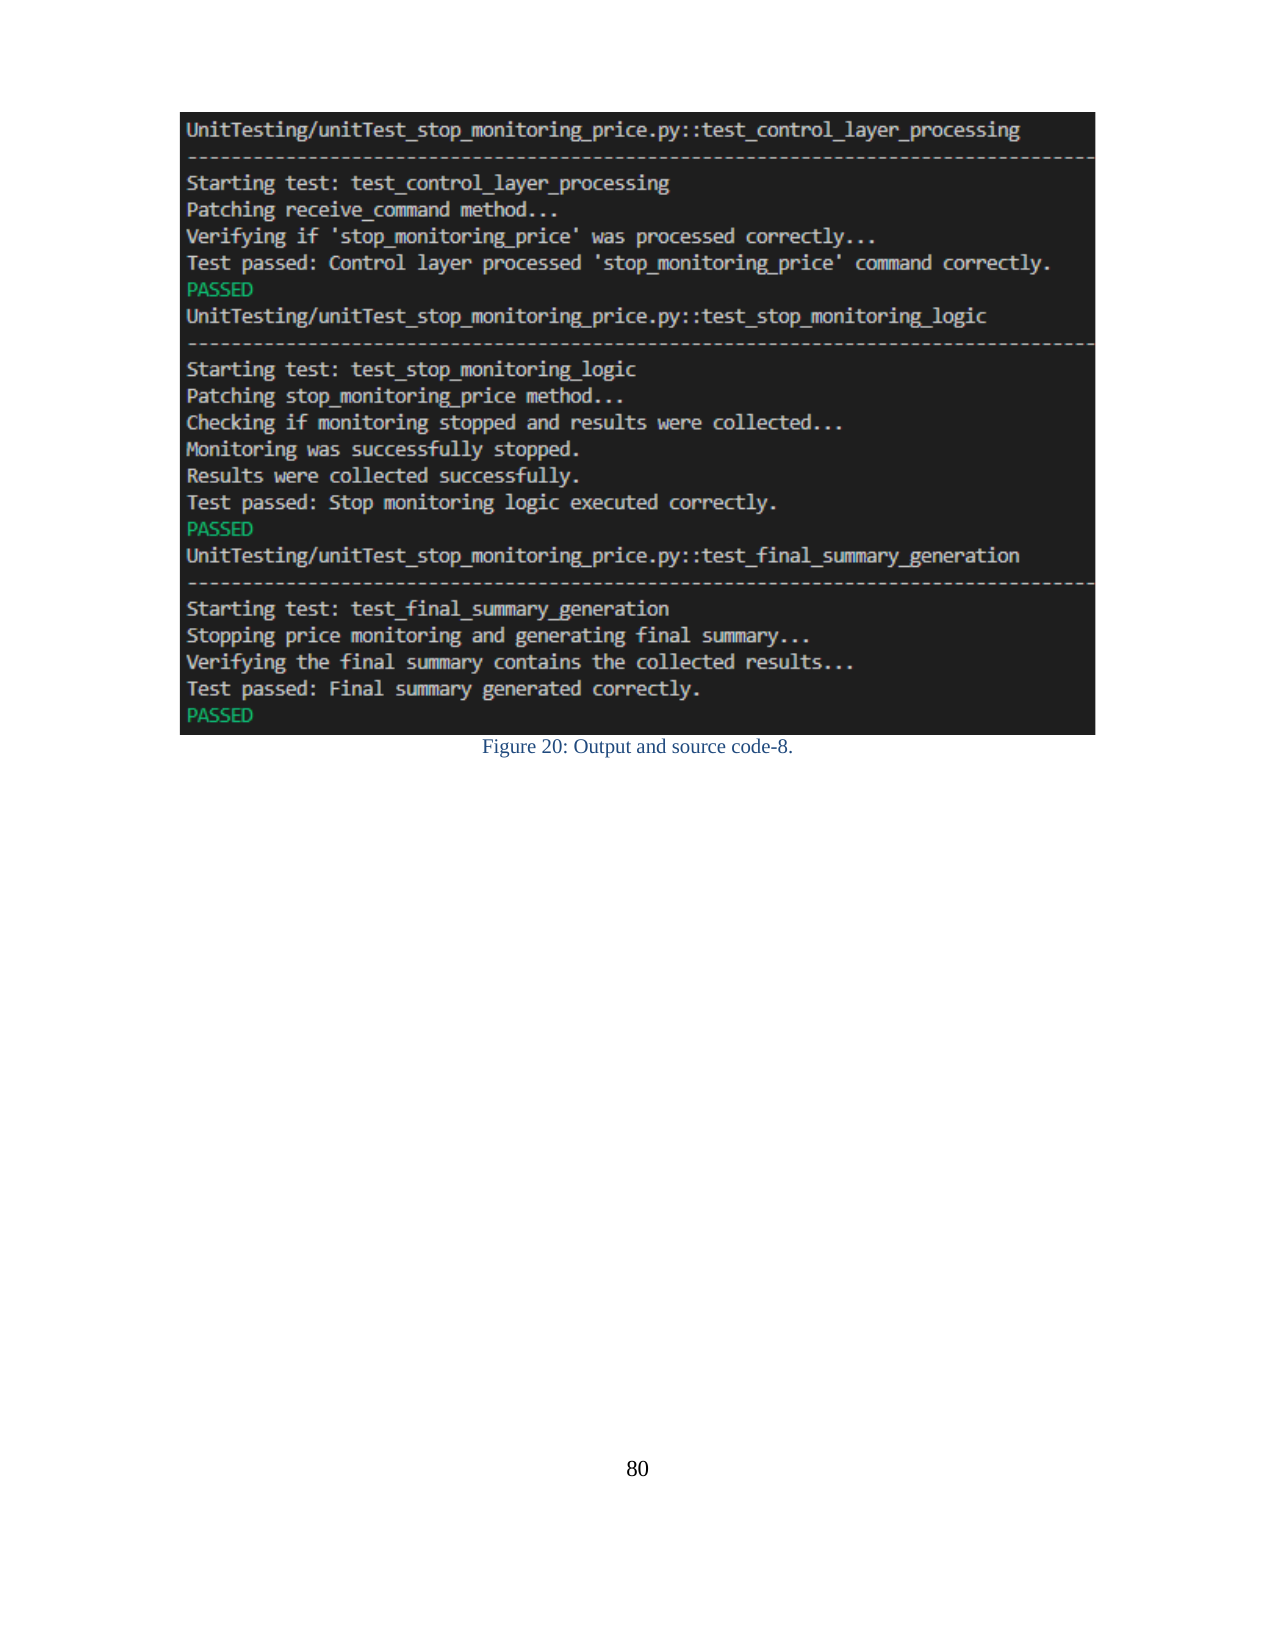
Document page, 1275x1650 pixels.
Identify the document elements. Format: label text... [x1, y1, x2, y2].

picture [179, 112, 1096, 735]
text Figure 20: Output and source code-8. [75, 734, 1200, 758]
